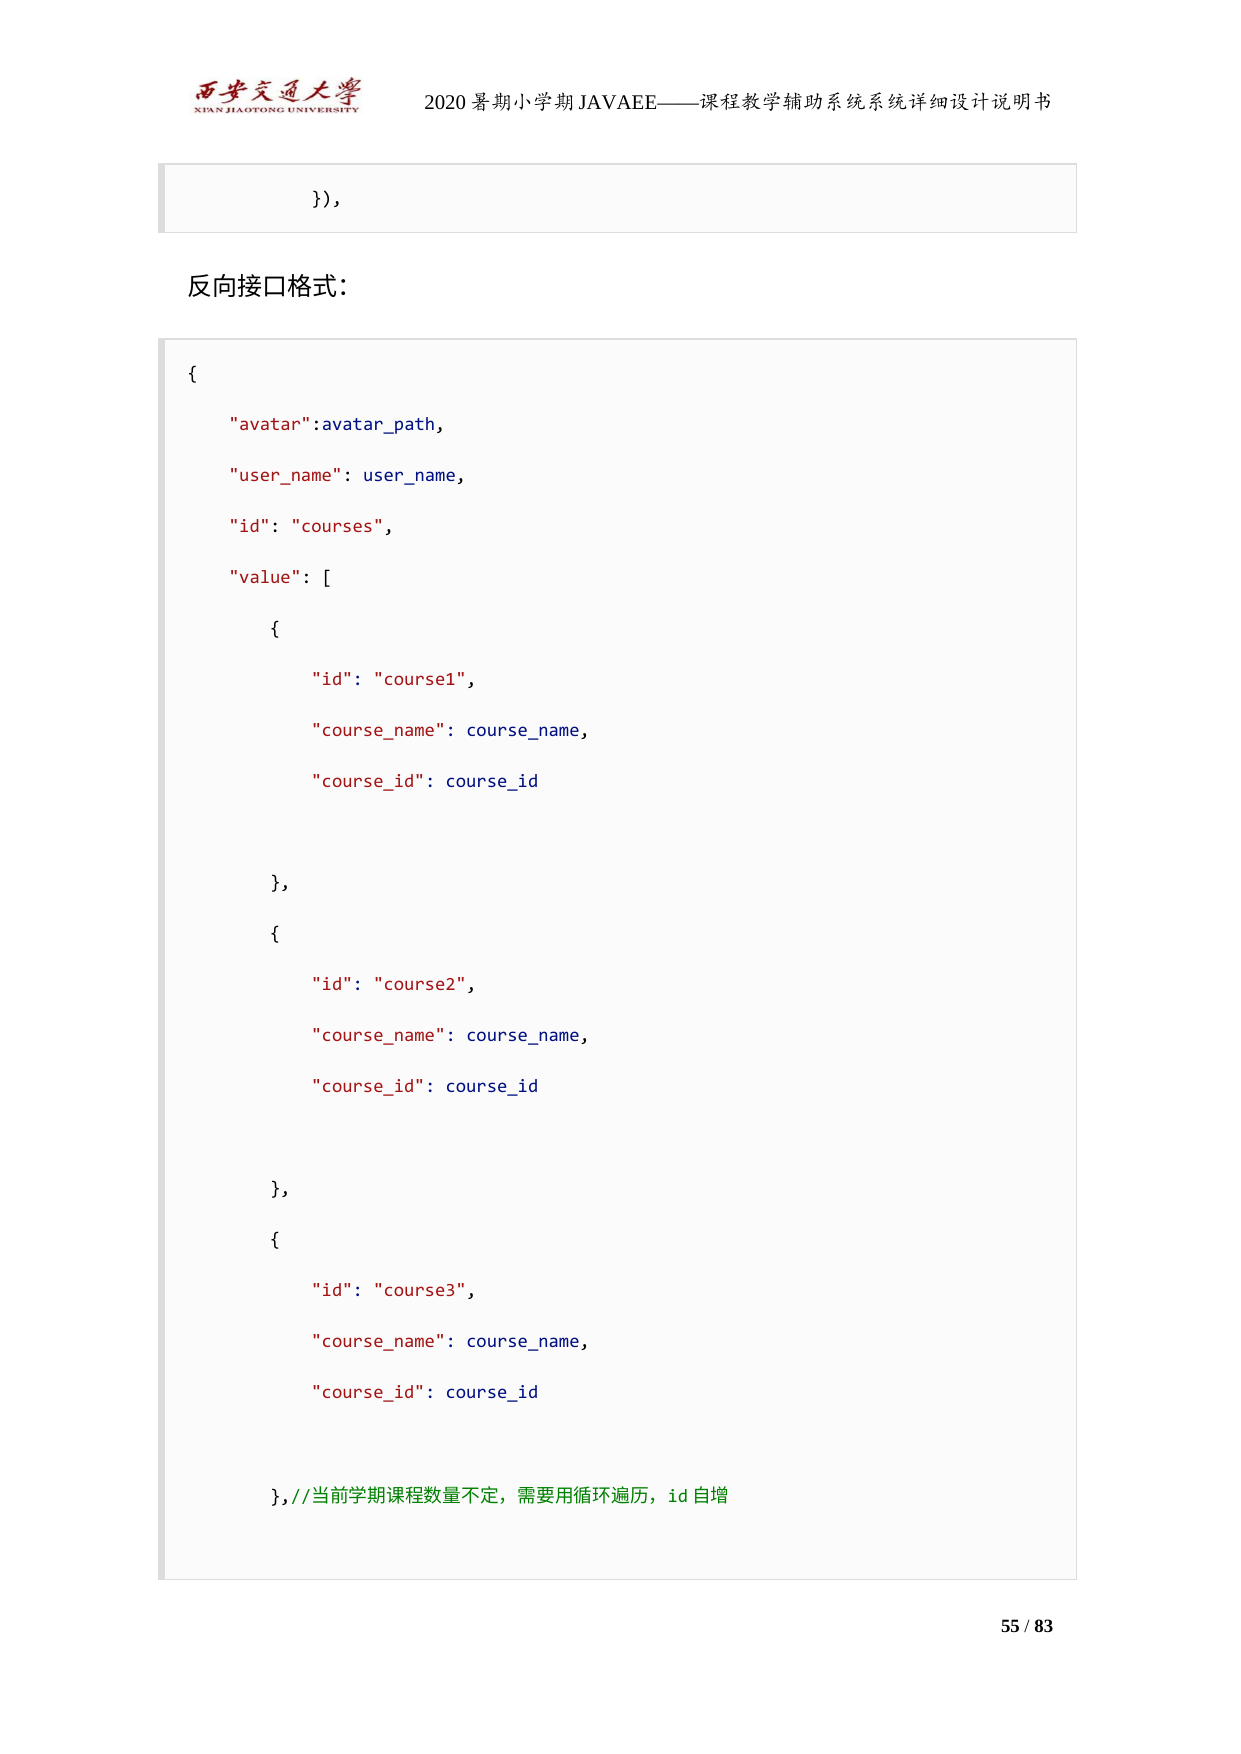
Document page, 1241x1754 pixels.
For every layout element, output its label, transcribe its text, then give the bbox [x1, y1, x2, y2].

text },//当前学期课程数量不定，需要用循环遍历，id自增 [165, 1459, 1076, 1510]
text "id": "course3", [165, 1255, 1076, 1306]
text "course_name": course_name, [165, 1000, 1076, 1051]
text }, [165, 847, 1076, 898]
picture [189, 77, 364, 114]
text "user_name": user_name, [165, 440, 1076, 491]
text "id": "courses", [165, 491, 1076, 542]
text { [165, 340, 1076, 389]
text }, [165, 1153, 1076, 1204]
text "course_id": course_id [165, 1051, 1076, 1102]
text { [165, 593, 1076, 644]
text 反向接口格式： [187, 250, 1053, 318]
text { [165, 898, 1076, 949]
text "course_id": course_id [165, 746, 1076, 797]
text "value": [ [165, 542, 1076, 593]
text "id": "course2", [165, 949, 1076, 1000]
text "course_name": course_name, [165, 695, 1076, 746]
text "avatar":avatar_path, [165, 389, 1076, 440]
text { [165, 1204, 1076, 1255]
text "course_id": course_id [165, 1357, 1076, 1408]
text "course_name": course_name, [165, 1306, 1076, 1357]
text "id": "course1", [165, 644, 1076, 695]
text }), [165, 165, 1076, 232]
